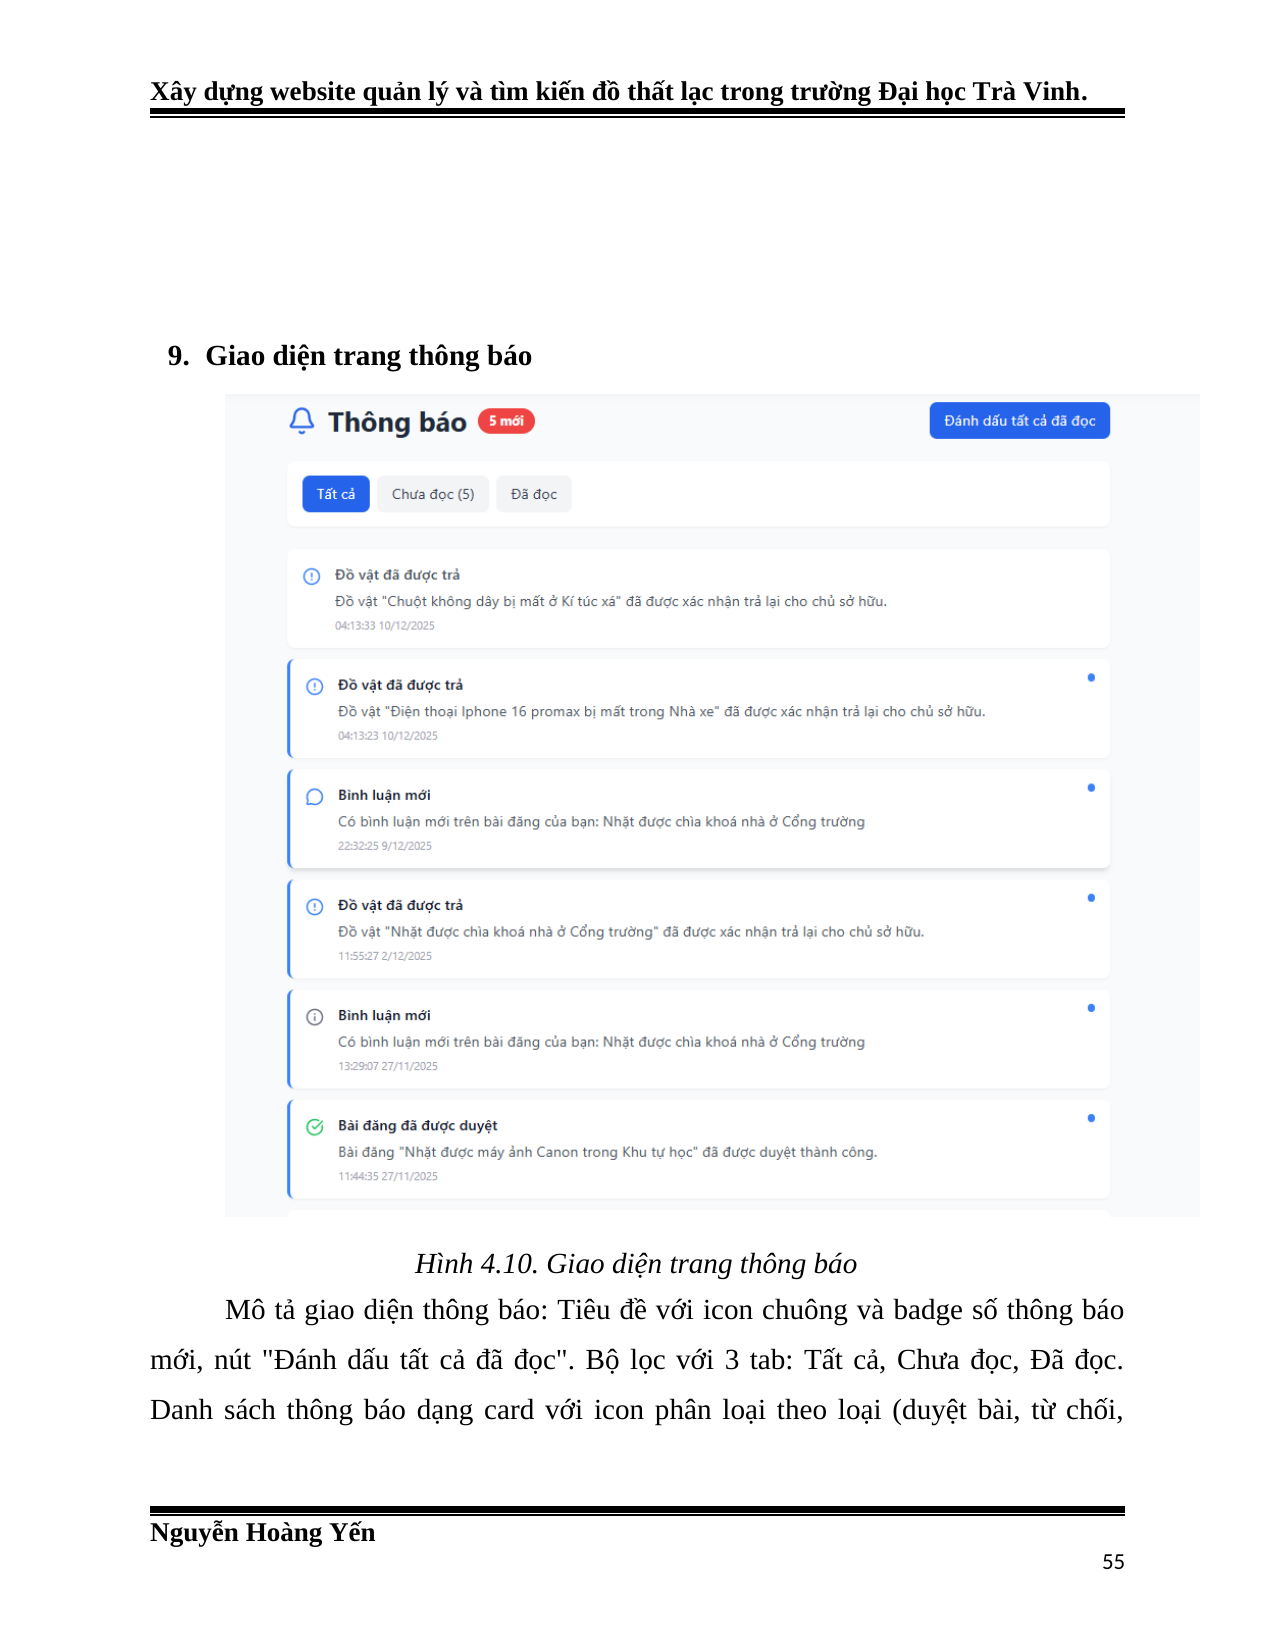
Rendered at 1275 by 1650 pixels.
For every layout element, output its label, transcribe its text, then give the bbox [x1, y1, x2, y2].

text Giao diện trang thông báo [168, 338, 1125, 372]
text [150, 1292, 1125, 1426]
text Hình 4.10. Giao diện trang thông báo [150, 1246, 1125, 1279]
picture [225, 394, 1200, 1217]
